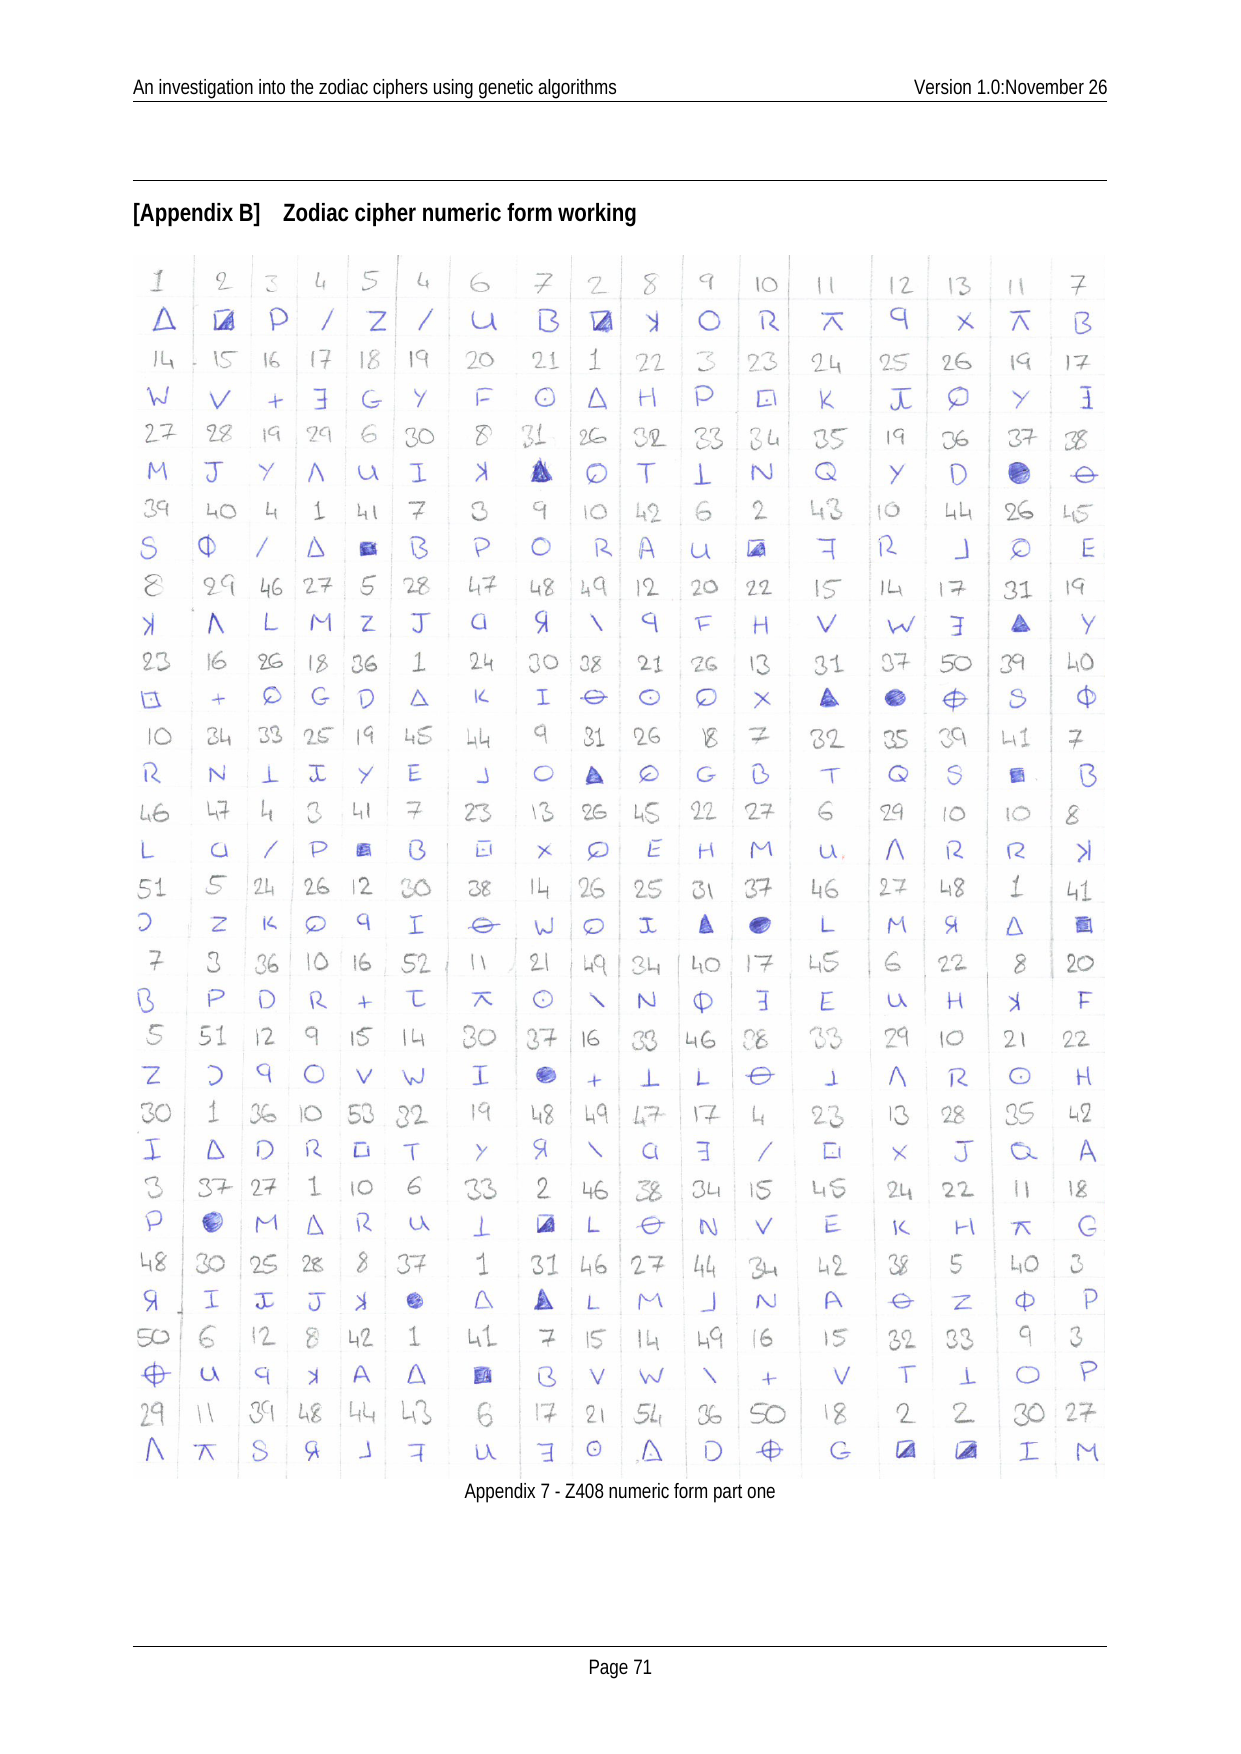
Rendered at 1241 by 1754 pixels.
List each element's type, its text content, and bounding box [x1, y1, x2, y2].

picture [132, 255, 1105, 1479]
subtitle Zodiac cipher numeric form working [133, 181, 1107, 226]
